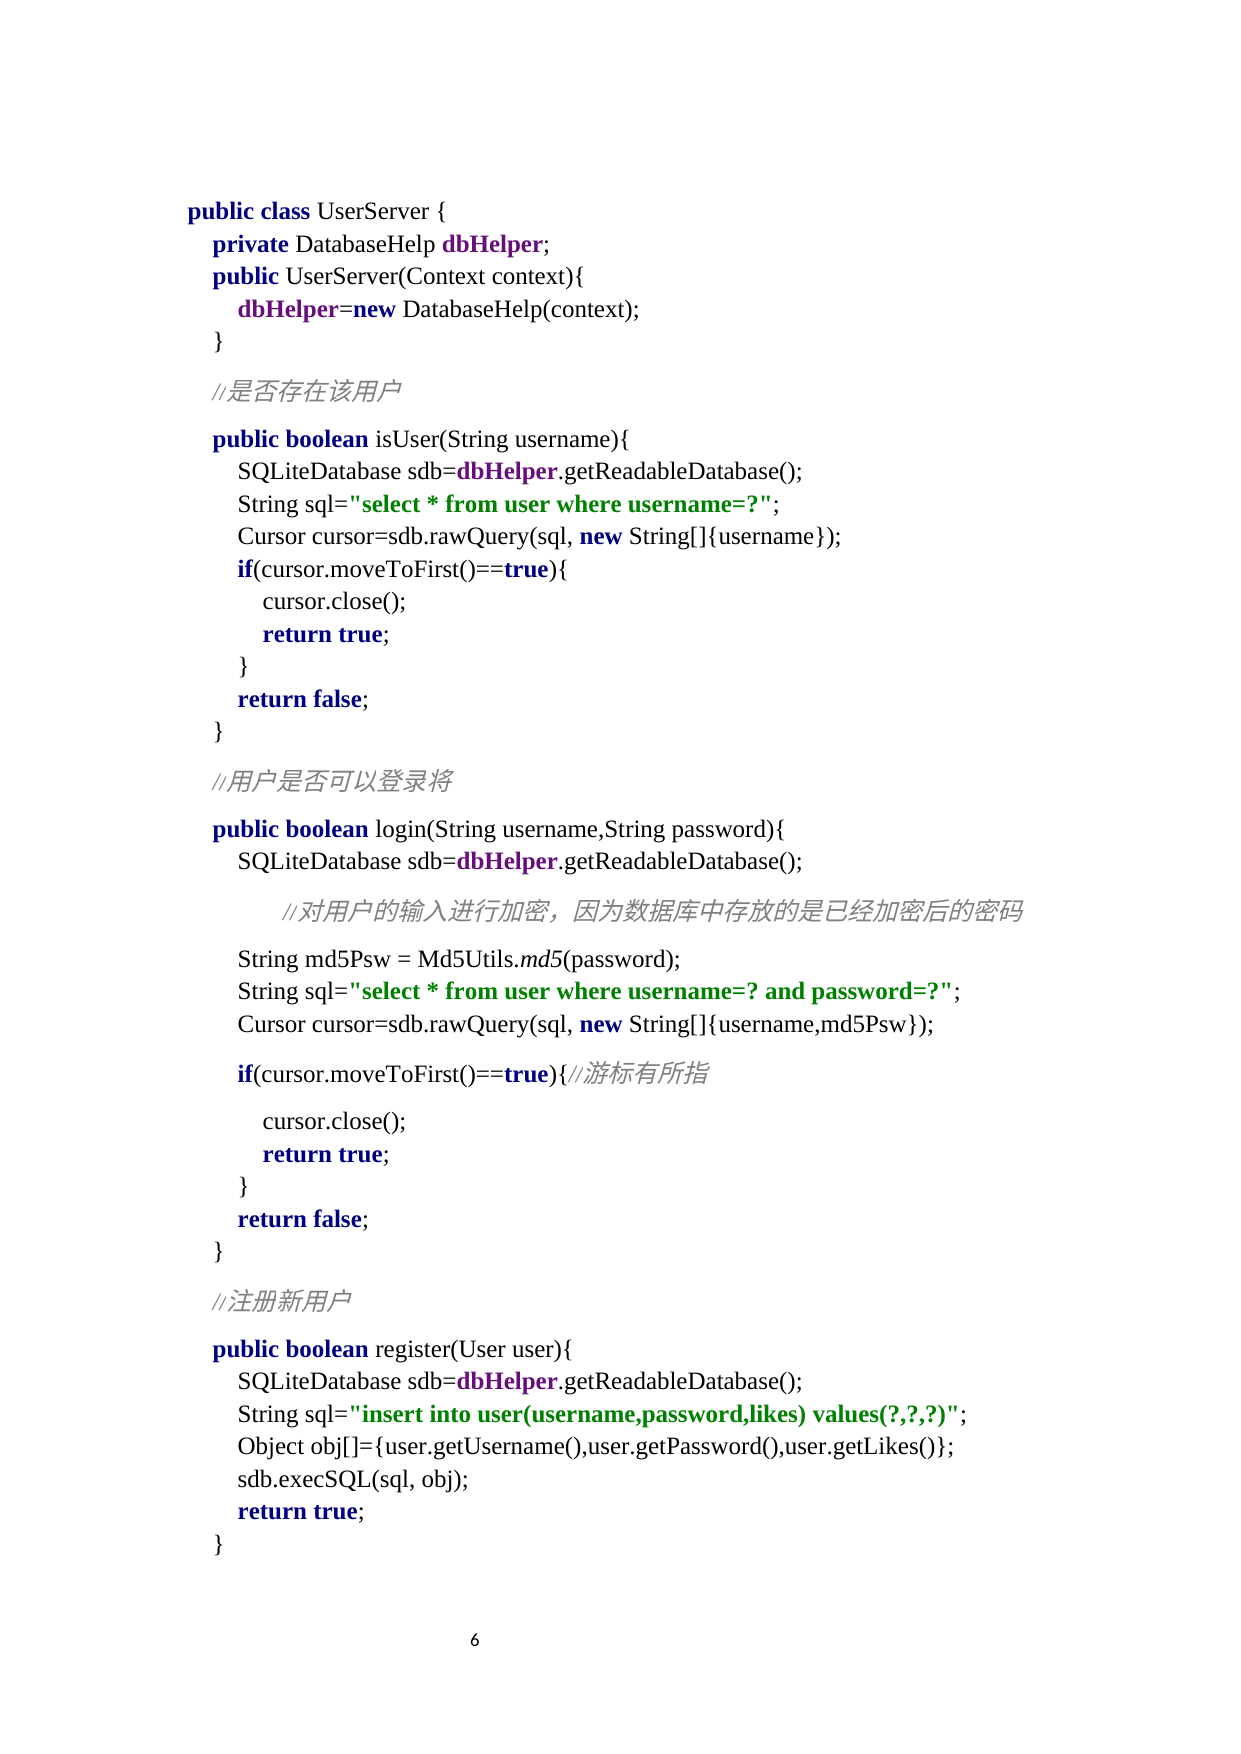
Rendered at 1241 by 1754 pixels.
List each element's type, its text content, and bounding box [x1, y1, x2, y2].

text public class UserServer { private DatabaseHelp dbHelper; public UserServer(Context context){ dbHelper=new DatabaseHelp(context); } //是否存在该用户 public boolean isUser(String username){ SQLiteDatabase sdb=dbHelper.getReadableDatabase(); String sql="select * from user where username=?"; Cursor cursor=sdb.rawQuery(sql, new String[]{username}); if(cursor.moveToFirst()==true){ cursor.close(); return true; } return false; } //用户是否可以登录将 public boolean login(String username,String password){ SQLiteDatabase sdb=dbHelper.getReadableDatabase(); [187, 194, 1053, 877]
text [187, 877, 1053, 1559]
